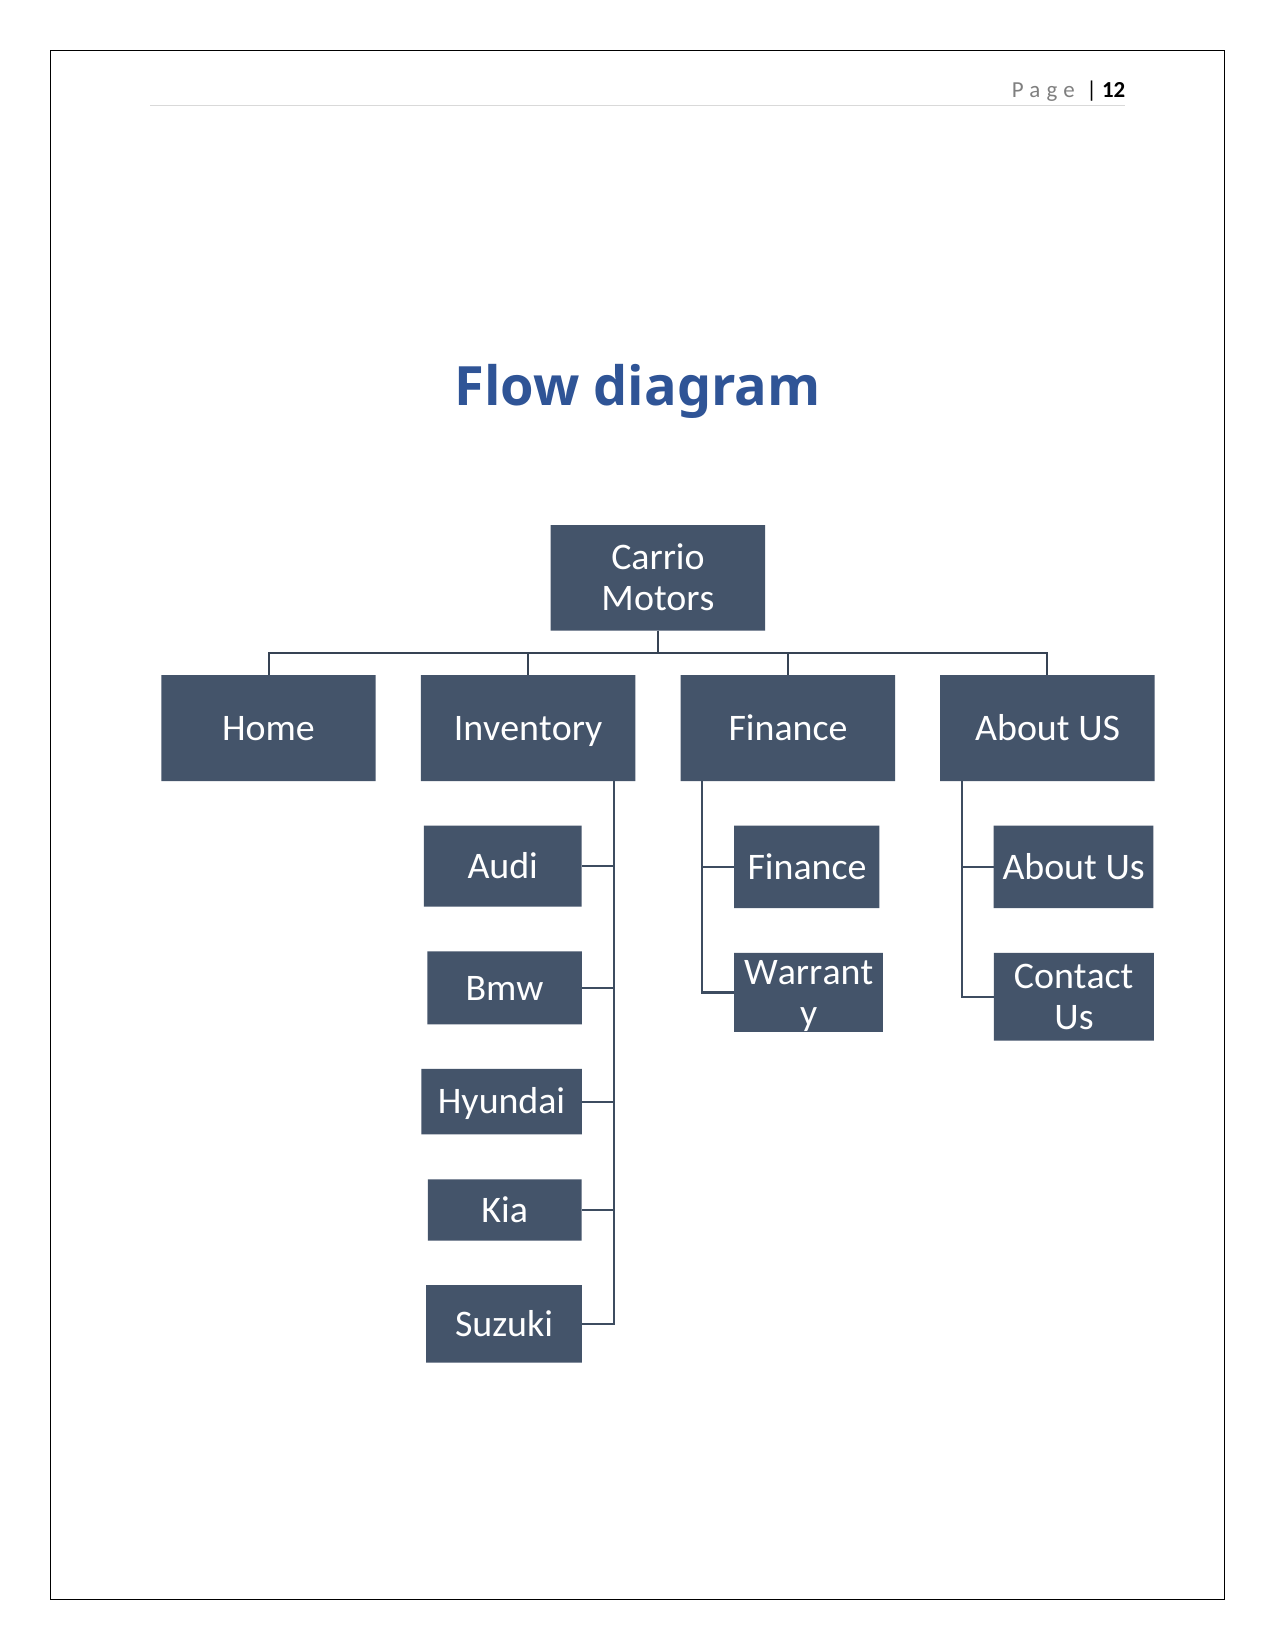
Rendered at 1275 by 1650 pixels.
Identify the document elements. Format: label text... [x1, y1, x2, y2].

subtitle Flow diagram [150, 347, 1125, 421]
